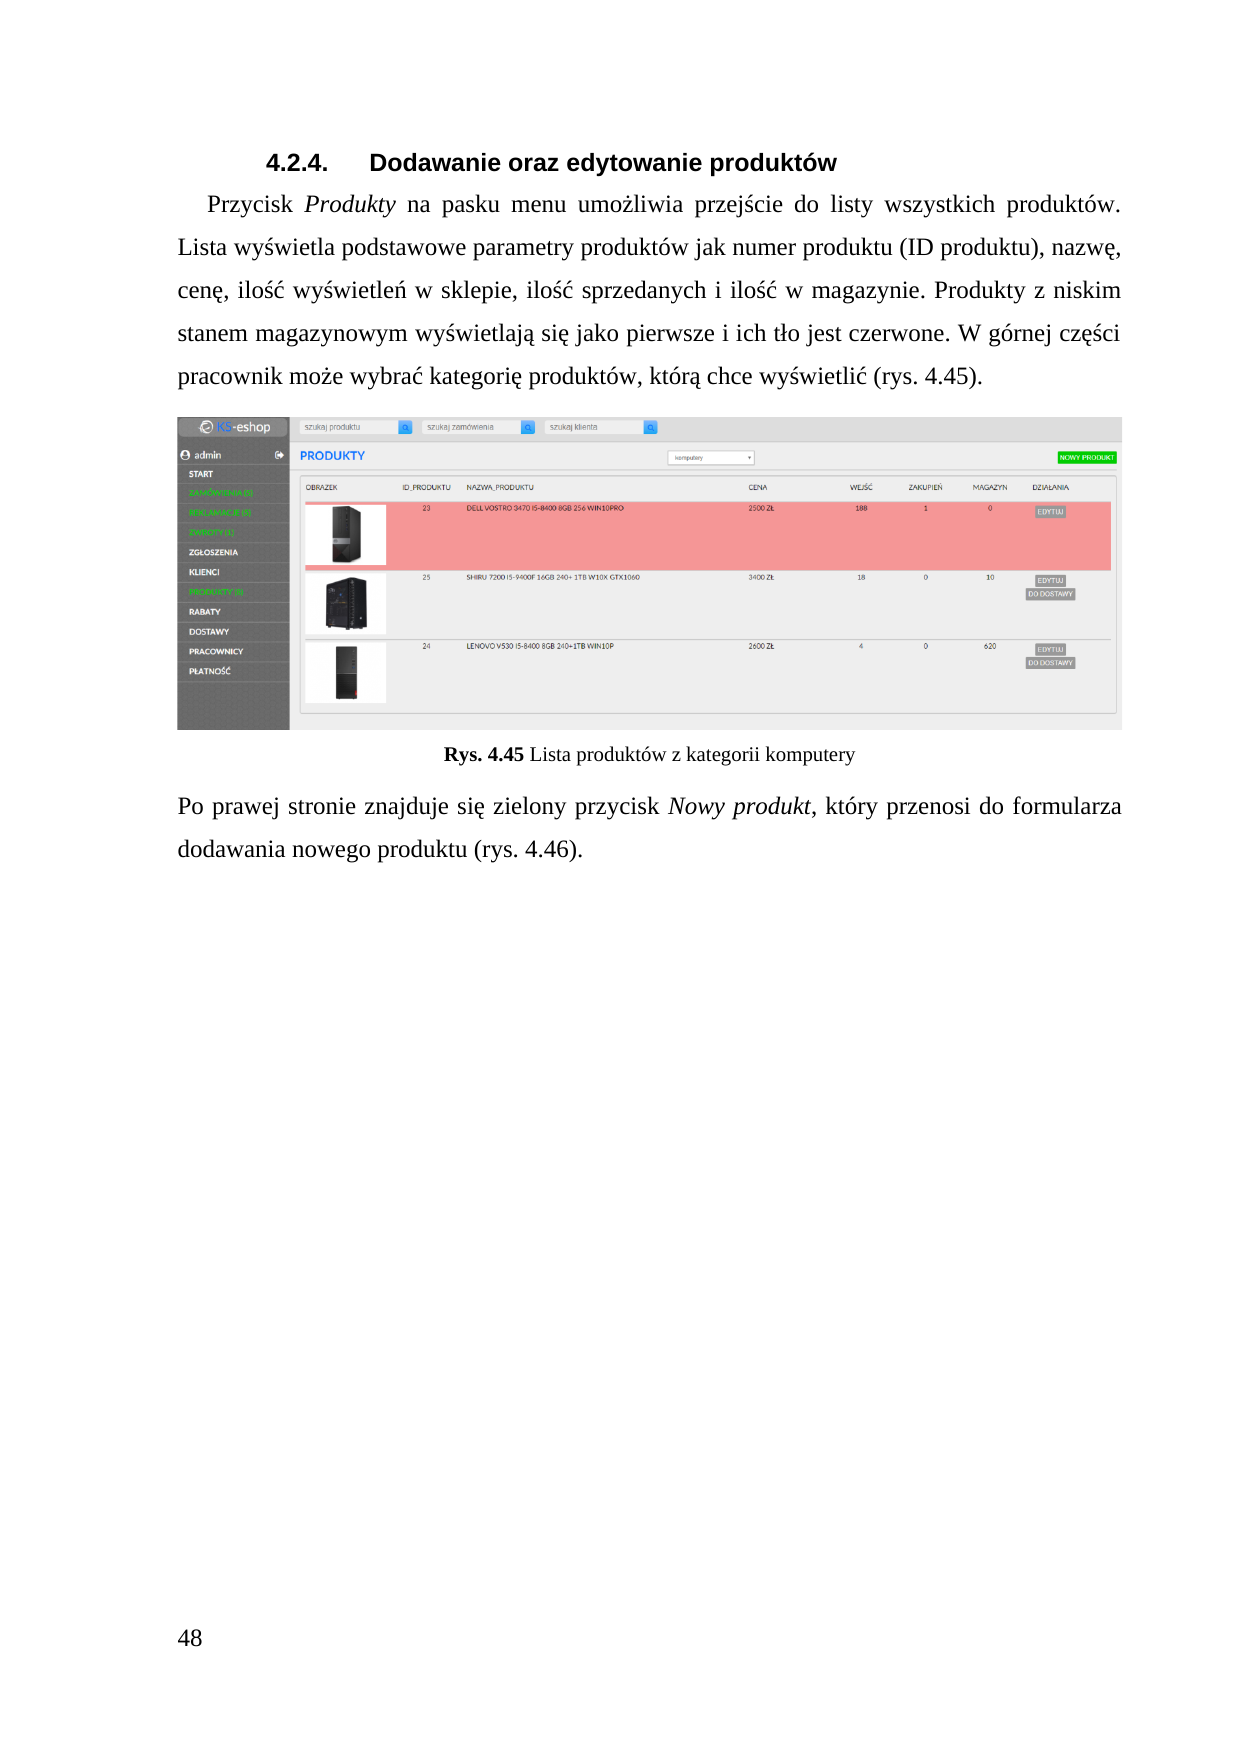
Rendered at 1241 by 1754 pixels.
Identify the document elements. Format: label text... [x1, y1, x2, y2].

text Rys. 4.45 Lista produktów z kategorii komputery [177, 742, 1122, 766]
text Po prawej stronie znajduje się zielony przycisk Nowy produkt, który przenosi do formularza dodawania nowego produktu (rys. 4.46). [177, 791, 1122, 863]
text Przycisk Produkty na pasku menu umożliwia przejście do listy wszystkich produktów. Lista wyświetla podstawowe parametry produktów jak numer produktu (ID produktu), nazwę, cenę, ilość wyświetleń w sklepie, ilość sprzedanych i ilość w magazynie. Produkty z niskim stanem magazynowym wyświetlają się jako pierwsze i ich tło jest czerwone. W górnej części pracownik może wybrać kategorię produktów, którą chce wyświetlić (rys. 4.45). [177, 189, 1122, 390]
subtitle Dodawanie oraz edytowanie produktów [266, 148, 1122, 176]
picture [177, 417, 1123, 730]
